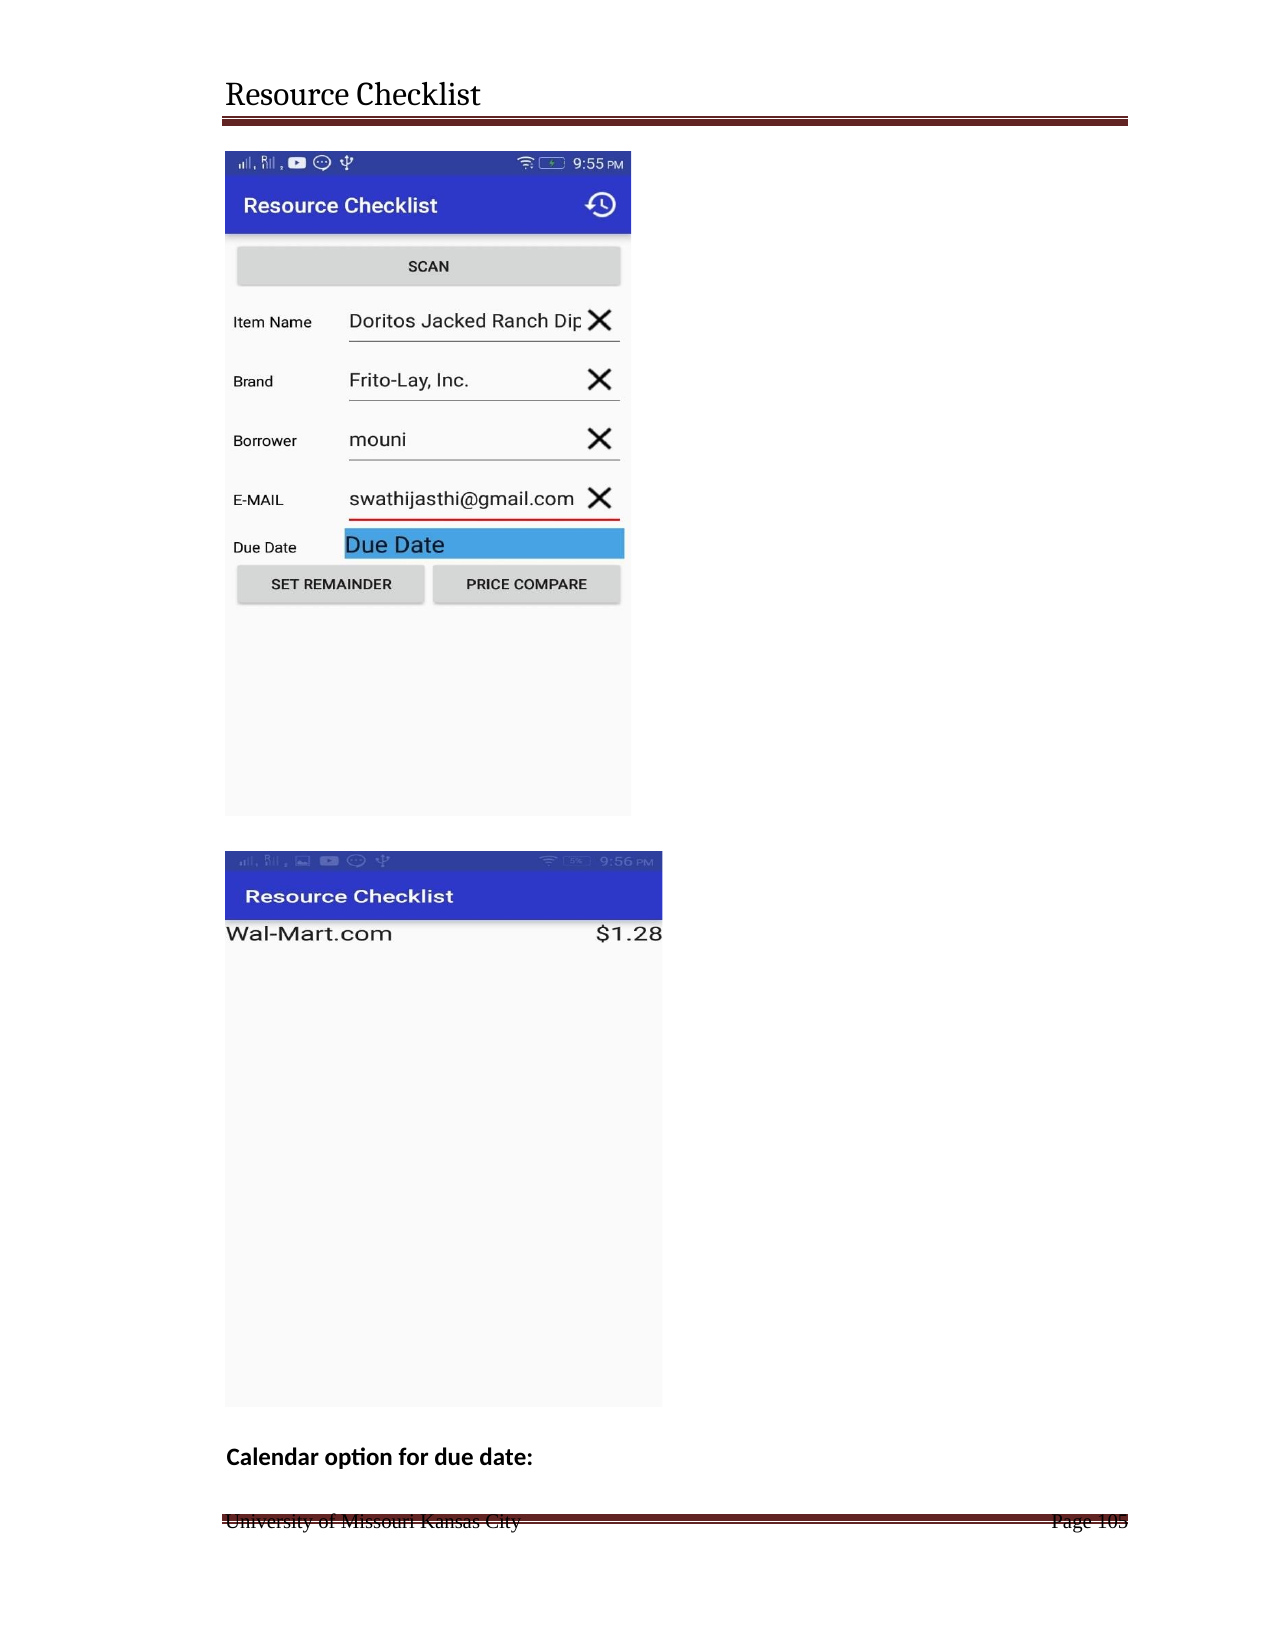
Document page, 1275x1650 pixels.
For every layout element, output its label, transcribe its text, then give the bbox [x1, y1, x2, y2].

picture [225, 151, 632, 816]
text Calendar option for due date: [226, 1441, 1133, 1472]
picture [225, 851, 663, 1407]
